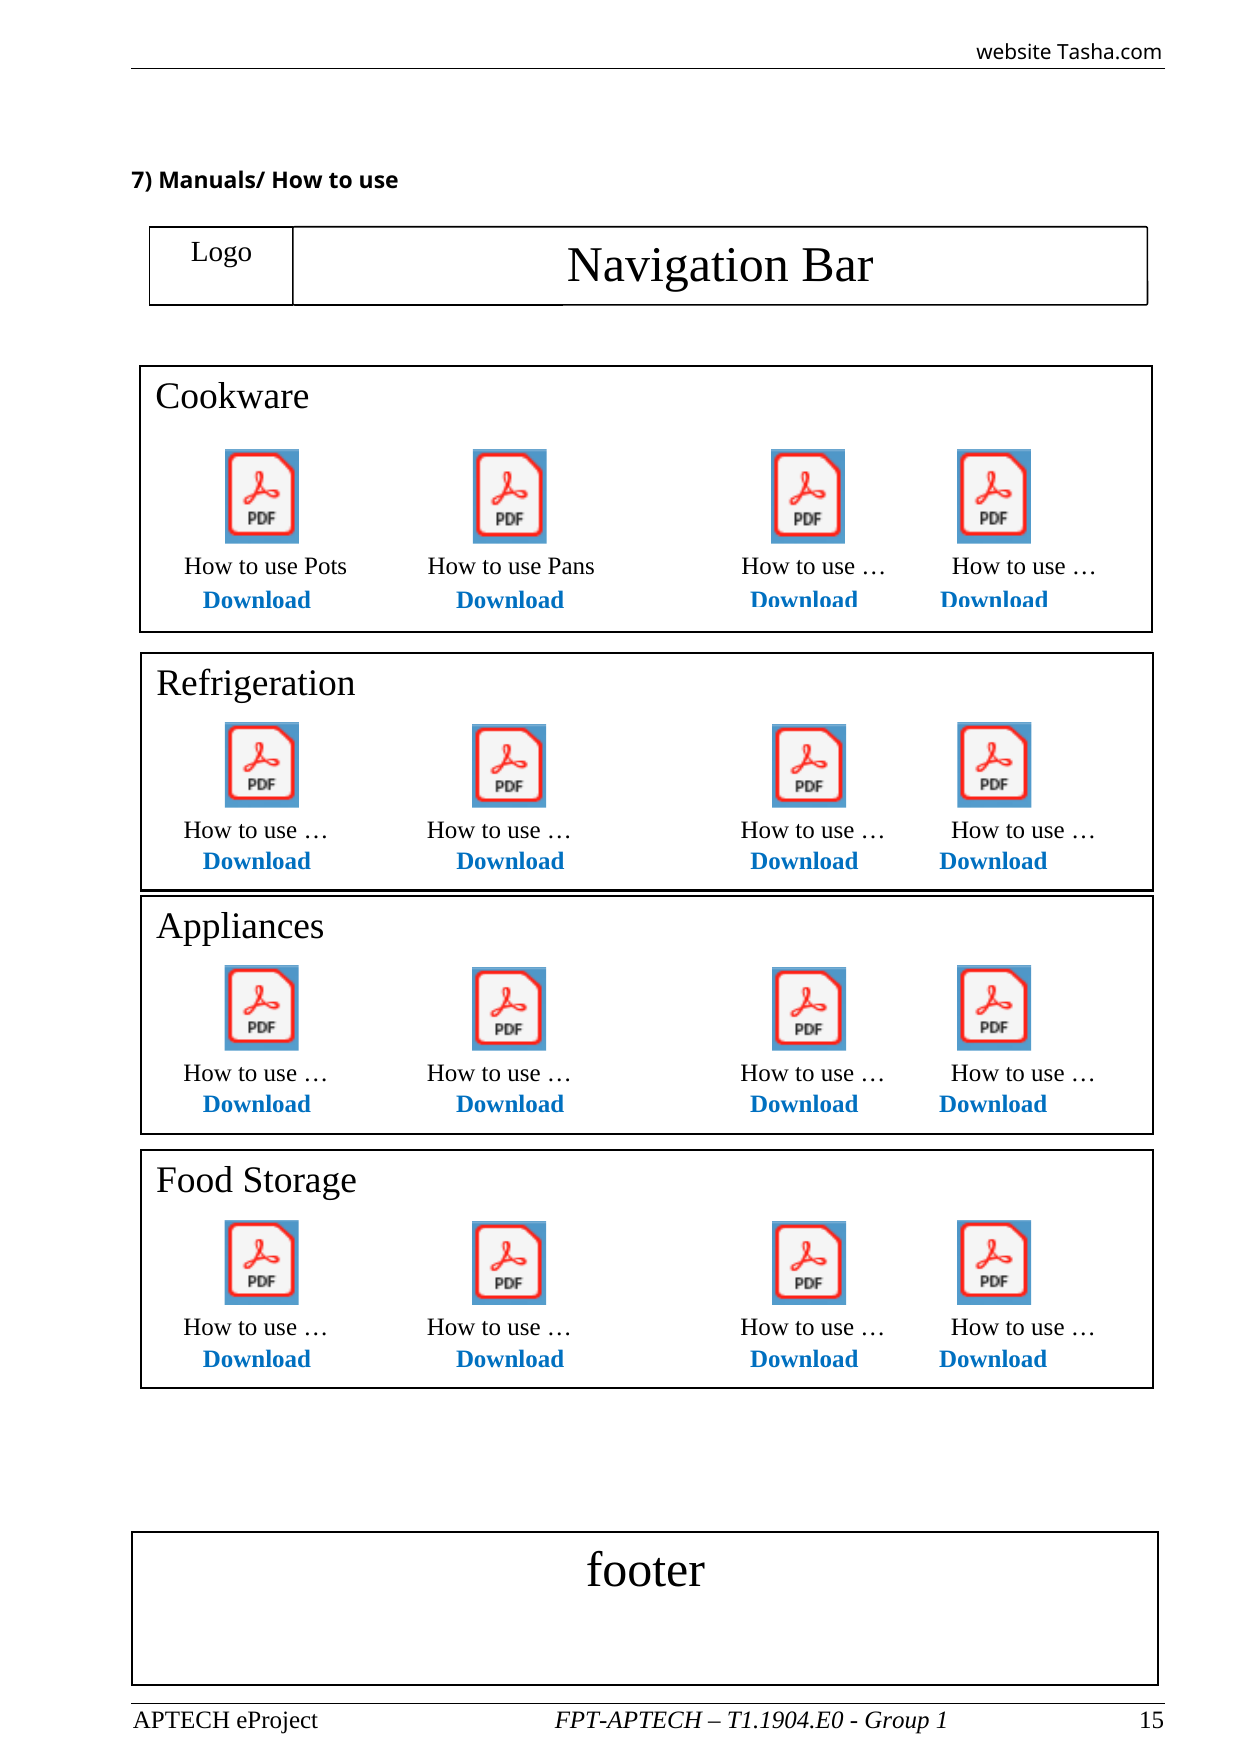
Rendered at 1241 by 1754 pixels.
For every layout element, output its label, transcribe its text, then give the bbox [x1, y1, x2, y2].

picture [771, 449, 845, 543]
picture [224, 1220, 299, 1305]
picture [225, 449, 299, 543]
picture [772, 967, 847, 1050]
picture [472, 724, 547, 807]
picture [957, 722, 1032, 807]
picture [957, 449, 1031, 543]
picture [772, 724, 847, 807]
picture [472, 1221, 547, 1305]
picture [472, 967, 547, 1050]
picture [957, 1220, 1032, 1305]
picture [224, 722, 299, 807]
picture [772, 1221, 847, 1305]
picture [224, 965, 299, 1050]
text 7) Manuals/ How to use [131, 163, 1165, 195]
picture [957, 965, 1032, 1050]
picture [472, 449, 547, 543]
